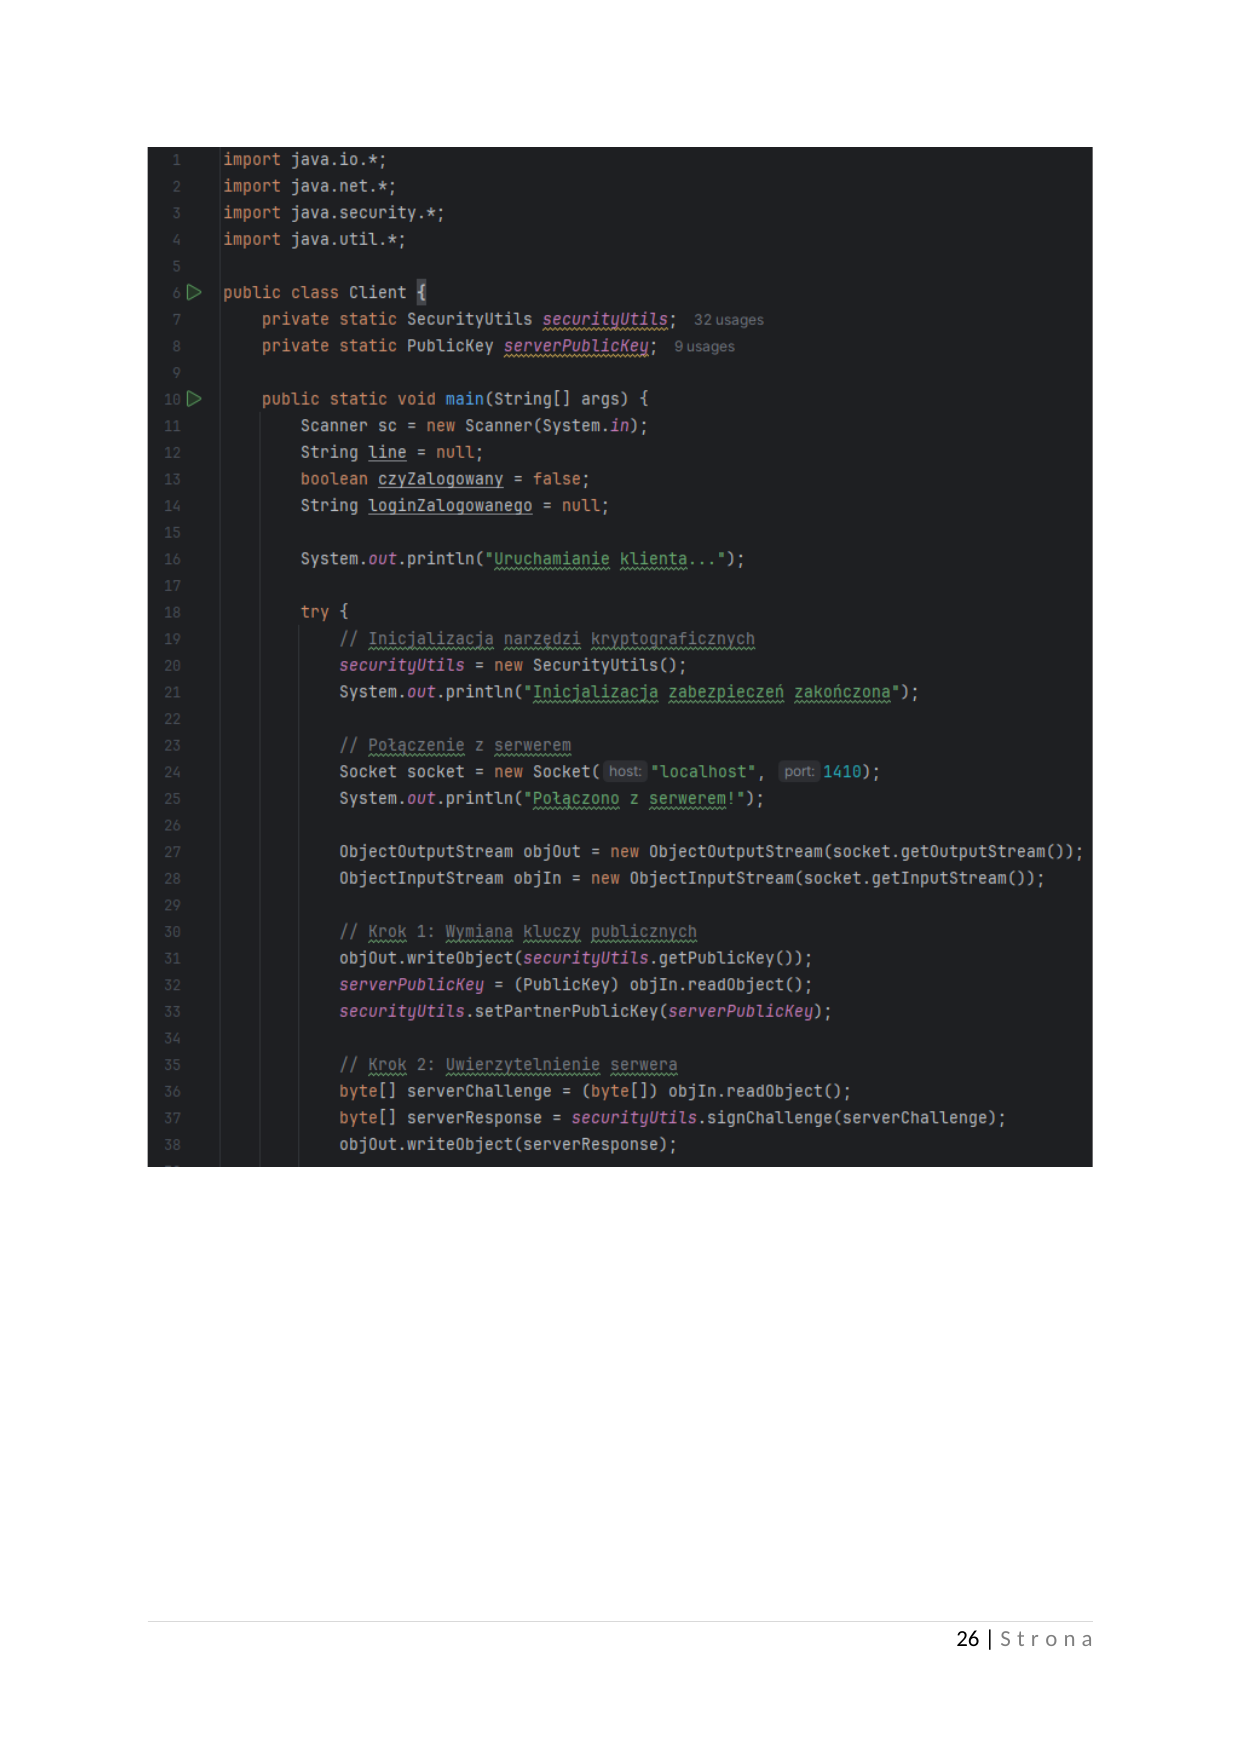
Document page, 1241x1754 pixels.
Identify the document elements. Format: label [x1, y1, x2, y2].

picture [147, 147, 1093, 1167]
